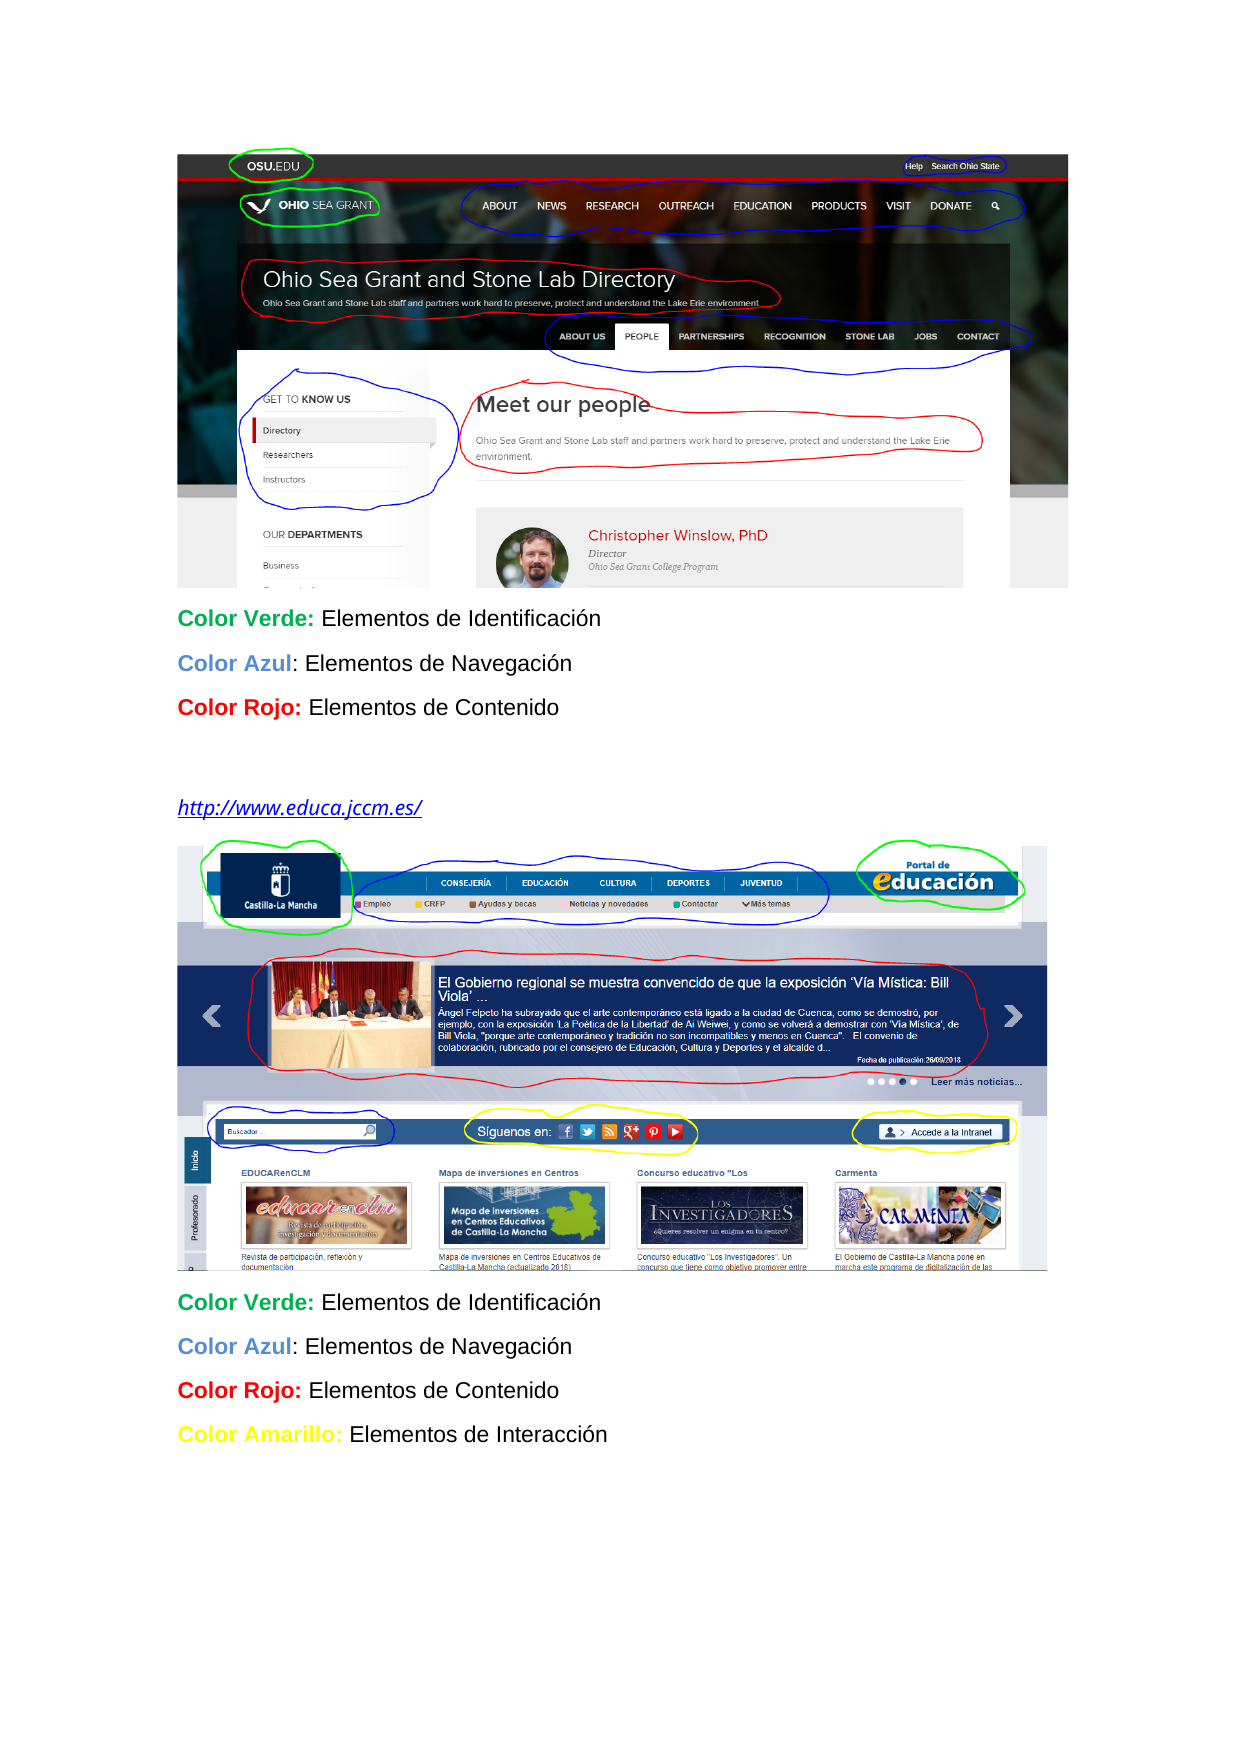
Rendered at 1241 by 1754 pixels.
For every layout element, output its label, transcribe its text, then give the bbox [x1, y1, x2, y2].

text Color Azul: Elementos de Navegación [177, 649, 1063, 676]
picture [177, 147, 1069, 588]
text Color Verde: Elementos de Identificación [177, 1289, 1063, 1315]
picture [177, 839, 1048, 1271]
text http://www.educa.jccm.es/ [177, 793, 1063, 821]
text Color Azul: Elementos de Navegación [177, 1333, 1063, 1359]
text Color Verde: Elementos de Identificación [177, 605, 1063, 632]
text Color Amarillo: Elementos de Interacción [177, 1421, 1063, 1447]
text Color Rojo: Elementos de Contenido [177, 693, 1063, 720]
text Color Rojo: Elementos de Contenido [177, 1377, 1063, 1403]
